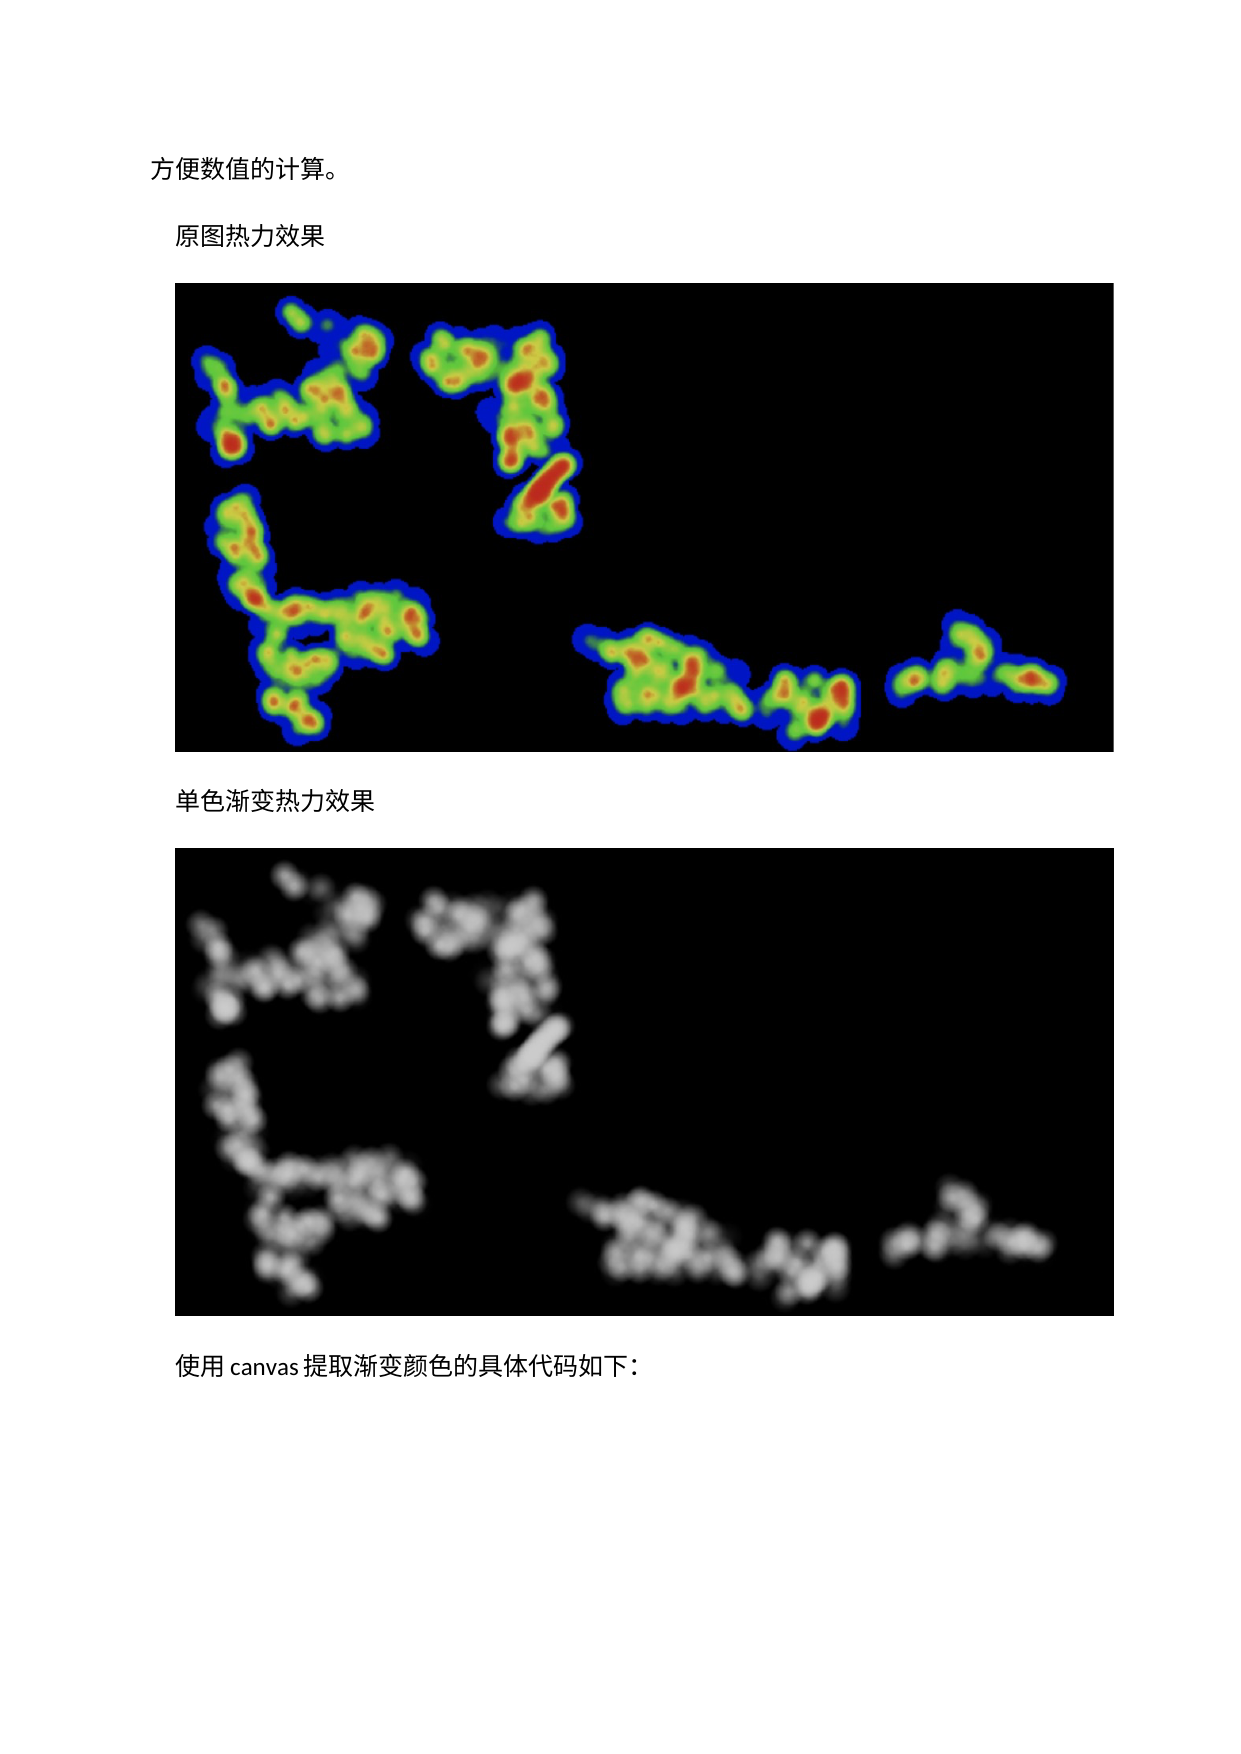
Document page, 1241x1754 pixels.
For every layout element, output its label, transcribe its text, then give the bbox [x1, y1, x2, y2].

picture [175, 283, 1114, 752]
list 使用canvas提取渐变颜色的具体代码如下： [150, 1346, 1090, 1382]
list 原图热力效果 [150, 217, 1090, 253]
picture [175, 848, 1114, 1316]
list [150, 150, 1090, 186]
list 单色渐变热力效果 [150, 782, 1090, 818]
